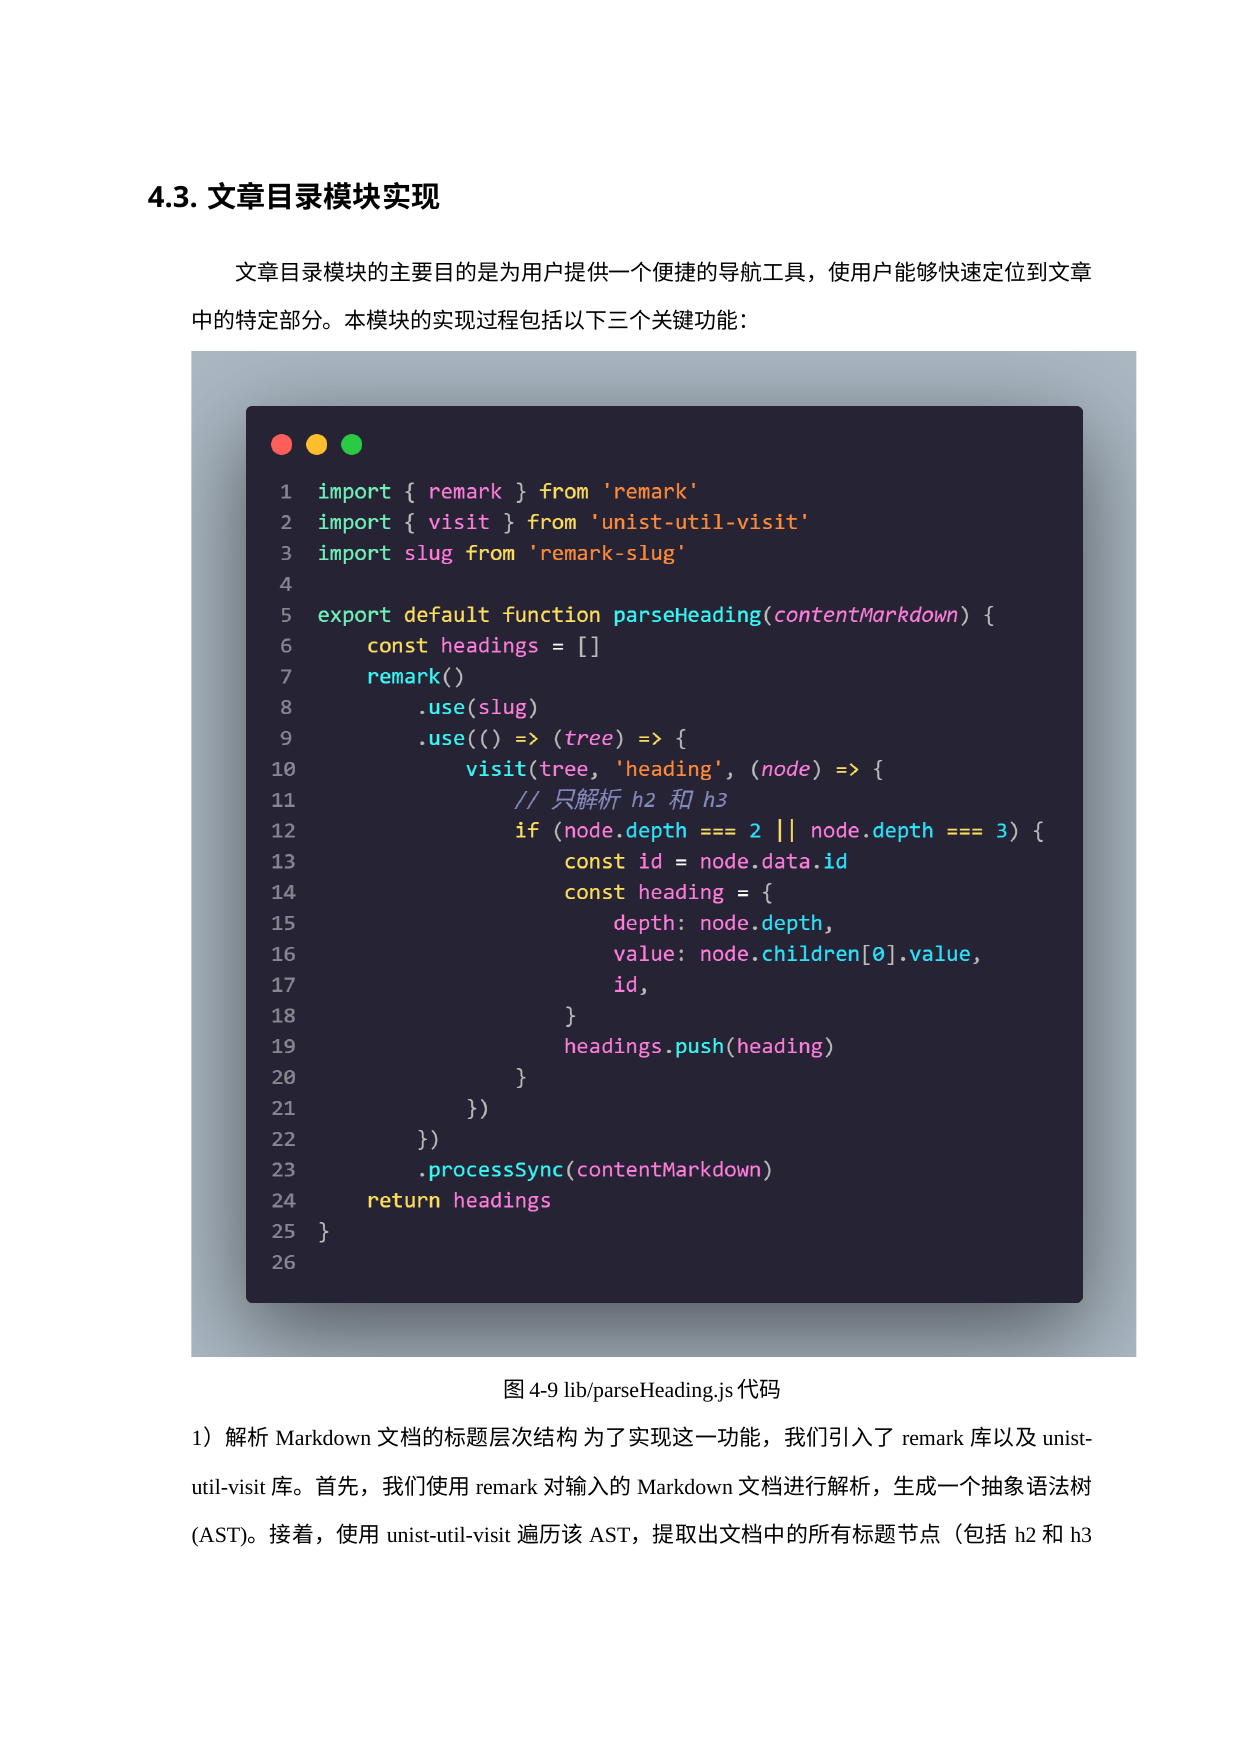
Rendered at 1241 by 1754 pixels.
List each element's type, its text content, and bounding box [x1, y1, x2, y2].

subtitle 文章目录模块实现 [148, 162, 1092, 227]
picture [191, 351, 1137, 1357]
text 文章目录模块的主要目的是为用户提供一个便捷的导航工具，使用户能够快速定位到文章中的特定部分。本模块的实现过程包括以下三个关键功能： [191, 254, 1092, 335]
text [191, 1419, 1092, 1549]
text 图4-9 lib/parseHeading.js代码 [148, 1371, 1092, 1404]
